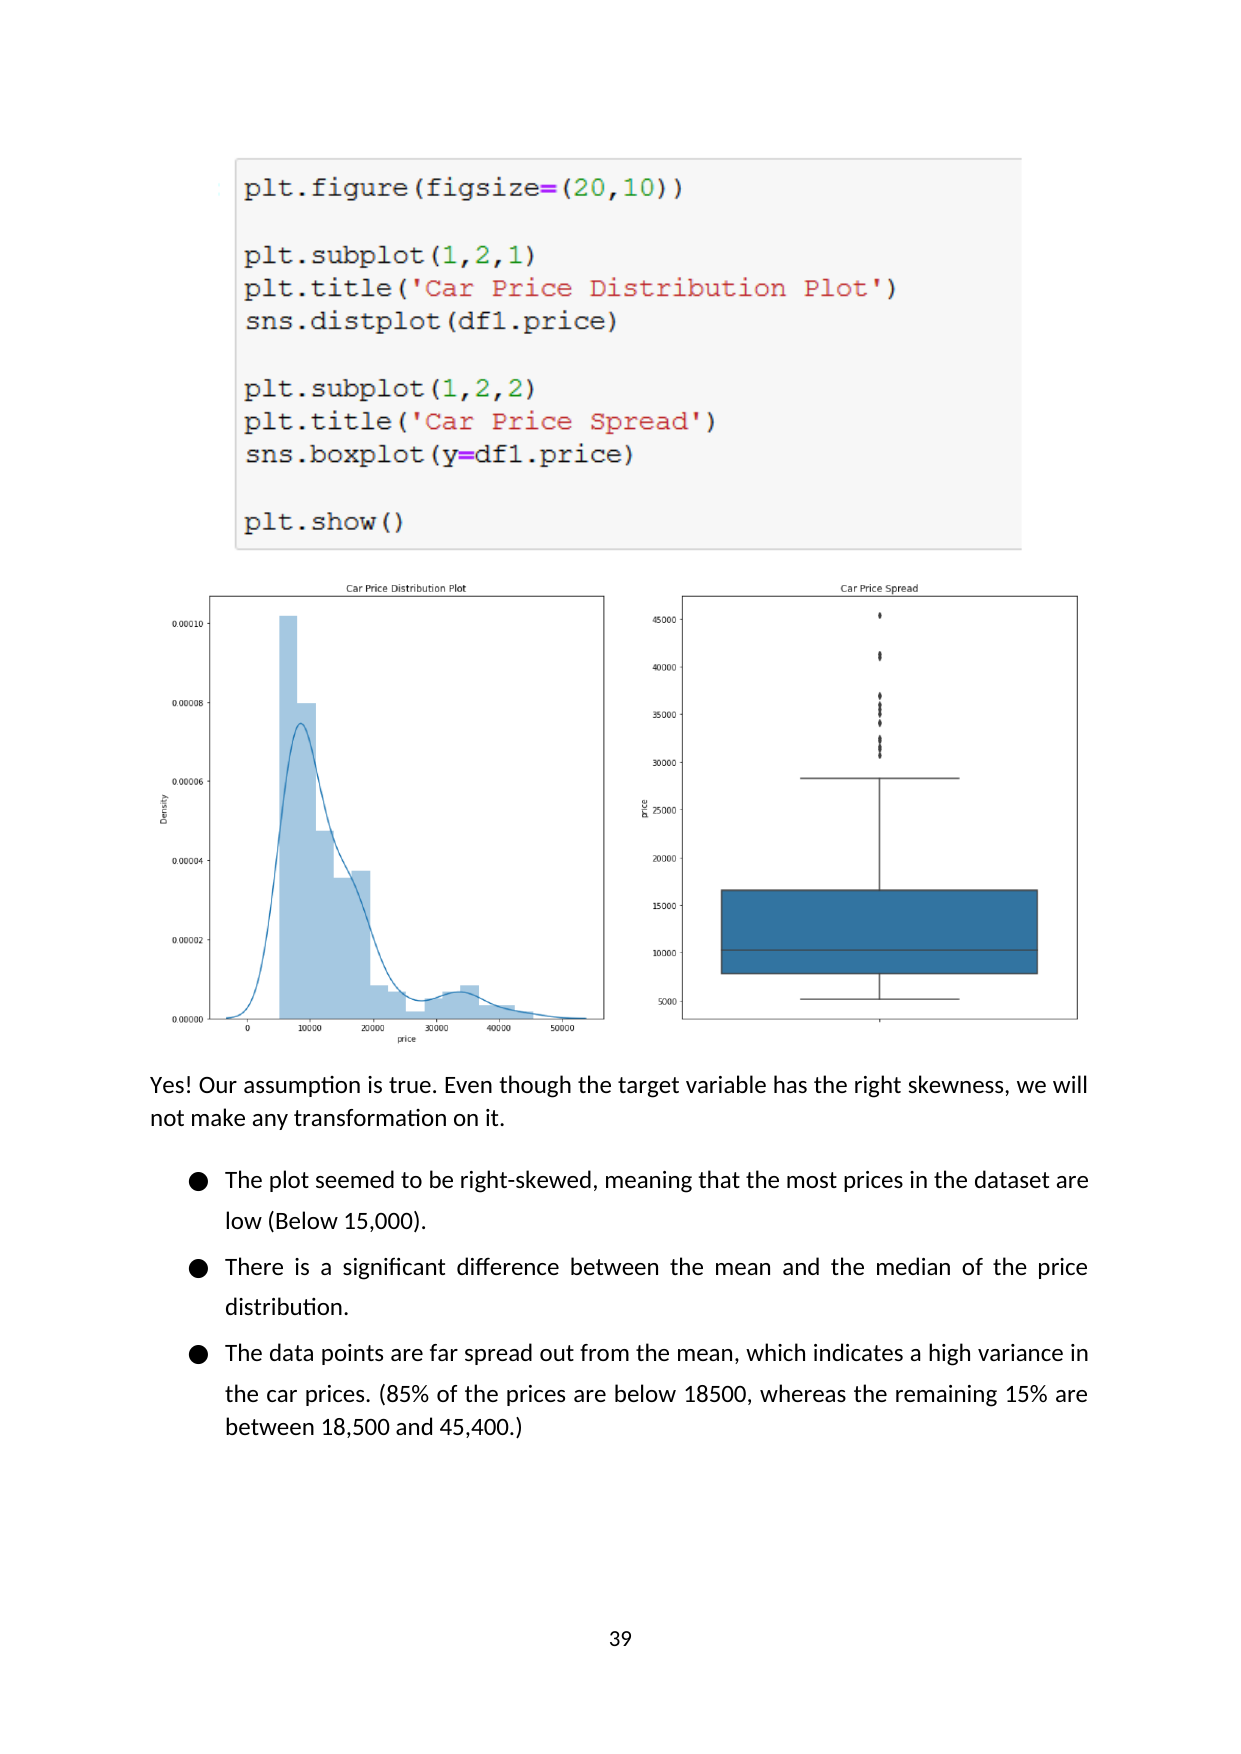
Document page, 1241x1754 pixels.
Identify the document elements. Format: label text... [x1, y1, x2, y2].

list There is a significant difference between the mean and the median of the price distribution. [187, 1238, 1090, 1322]
list The plot seemed to be right-skewed, meaning that the most prices in the dataset are low (Below 15,000). [187, 1151, 1090, 1236]
picture [150, 573, 1091, 1050]
list The data points are far spread out from the mean, which indicates a high variance in the car prices. (85% of the prices are below 18500, whereas the remaining 15% are between 18,500 and 45,400.) [187, 1324, 1090, 1442]
picture [218, 150, 1022, 555]
text Yes! Our assumption is true. Even though the target variable has the right skewness, we will not make any transformation on it. [150, 1069, 1090, 1132]
